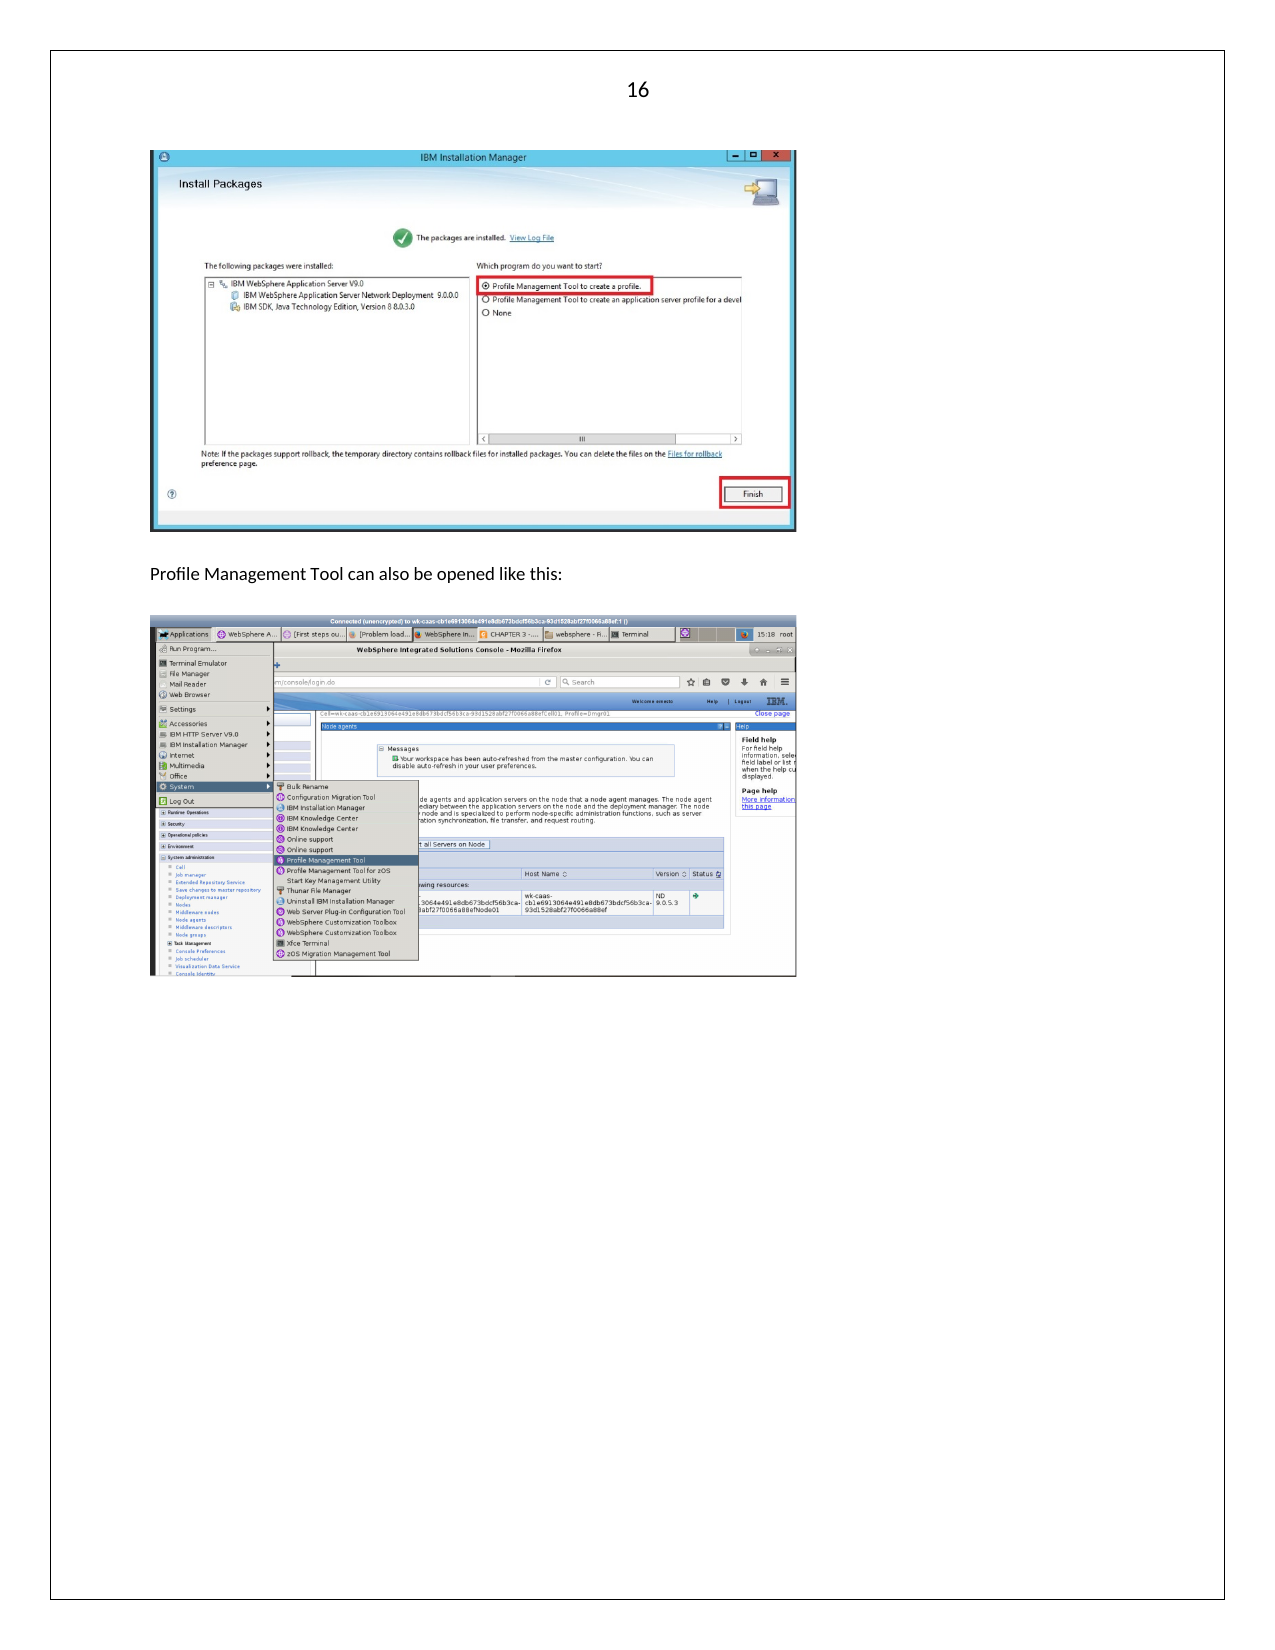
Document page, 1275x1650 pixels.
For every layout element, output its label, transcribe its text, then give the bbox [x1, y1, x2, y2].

picture [150, 615, 797, 977]
picture [150, 150, 797, 532]
text Profile Management Tool can also be opened like this: [150, 562, 1125, 585]
